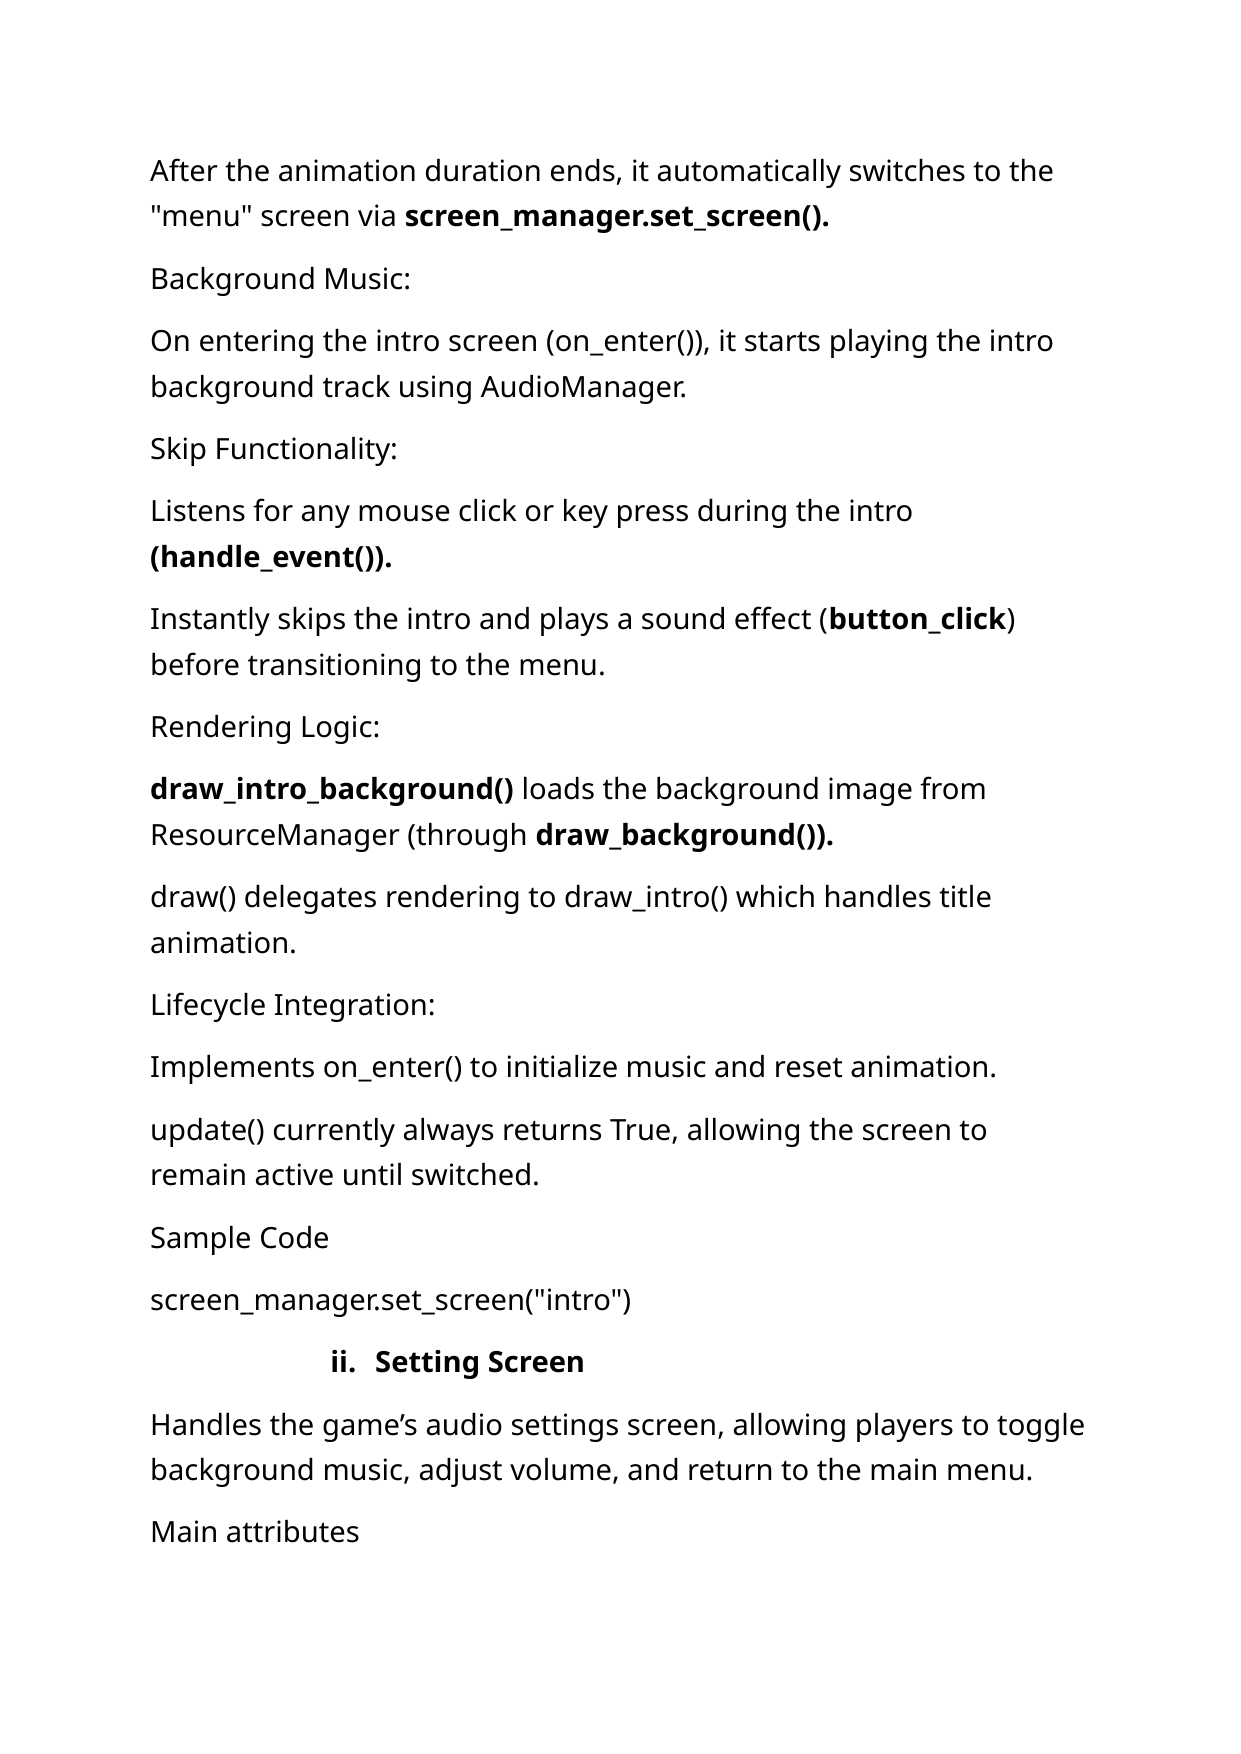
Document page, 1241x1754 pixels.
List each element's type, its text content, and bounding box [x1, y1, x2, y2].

text Instantly skips the intro and plays a sound effect (button_click) before transitioning to the menu. [150, 598, 1090, 684]
text Background Music: [150, 258, 1090, 298]
text Lifecycle Integration: [150, 984, 1090, 1024]
text Implements on_enter() to initialize music and reset animation. [150, 1047, 1090, 1086]
text Sample Code [150, 1217, 1090, 1257]
text draw_intro_background() loads the background image from ResourceManager (through draw_background()). [150, 768, 1090, 854]
list Setting Screen [356, 1341, 1090, 1381]
text Rendering Logic: [150, 706, 1090, 746]
text draw() delegates rendering to draw_intro() which handles title animation. [150, 876, 1090, 962]
text Listens for any mouse click or key press during the intro (handle_event()). [150, 490, 1090, 576]
text Handles the game’s audio settings screen, allowing players to toggle background music, adjust volume, and return to the main menu. [150, 1404, 1090, 1489]
text After the animation duration ends, it automatically switches to the "menu" screen via screen_manager.set_screen(). [150, 150, 1090, 235]
text Main attributes [150, 1512, 1090, 1551]
text update() currently always returns True, allowing the screen to remain active until switched. [150, 1109, 1090, 1194]
text On entering the intro screen (on_enter()), it starts playing the intro background track using AudioManager. [150, 320, 1090, 406]
text Skip Functionality: [150, 428, 1090, 468]
text screen_manager.set_screen("intro") [150, 1279, 1090, 1319]
